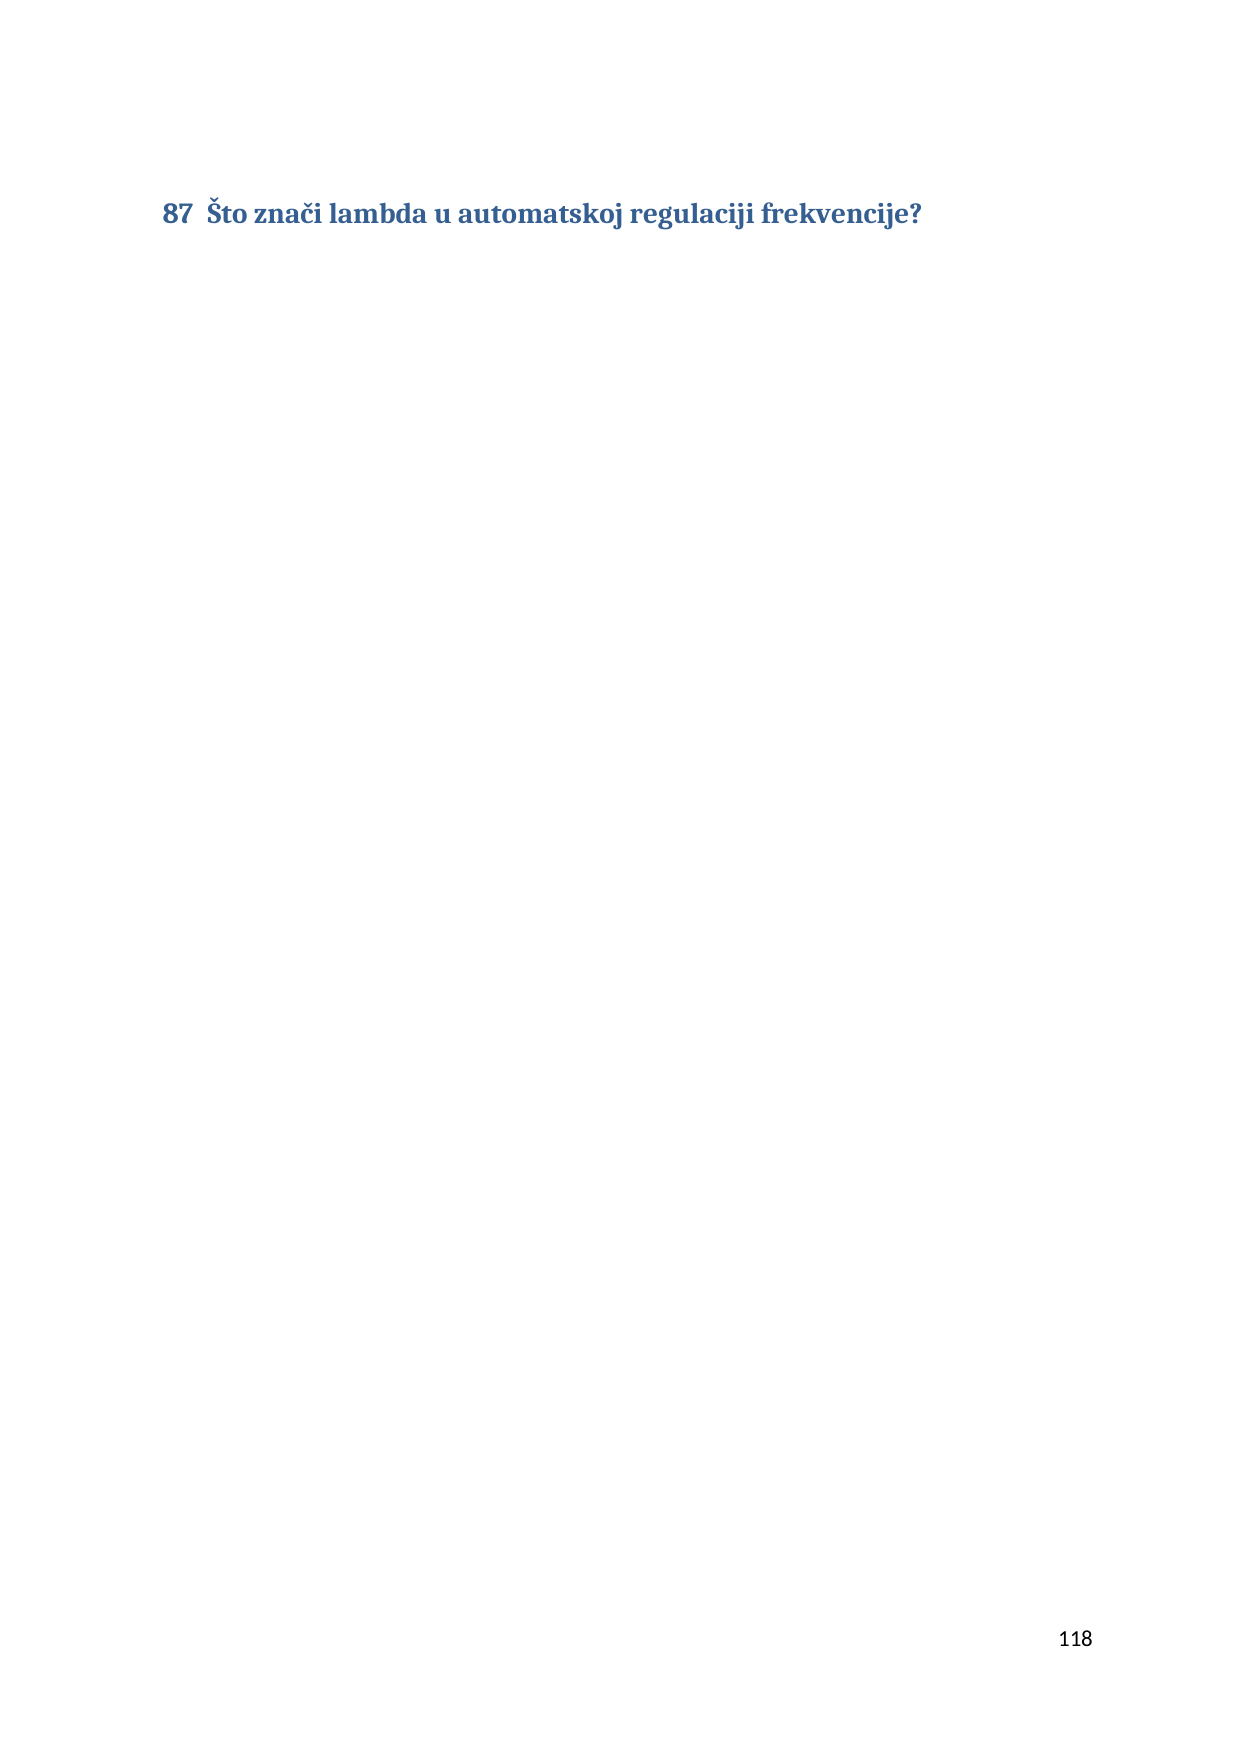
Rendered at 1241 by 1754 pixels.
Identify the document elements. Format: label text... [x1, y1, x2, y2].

subtitle Što znači lambda u automatskoj regulaciji frekvencije? [162, 198, 1093, 231]
